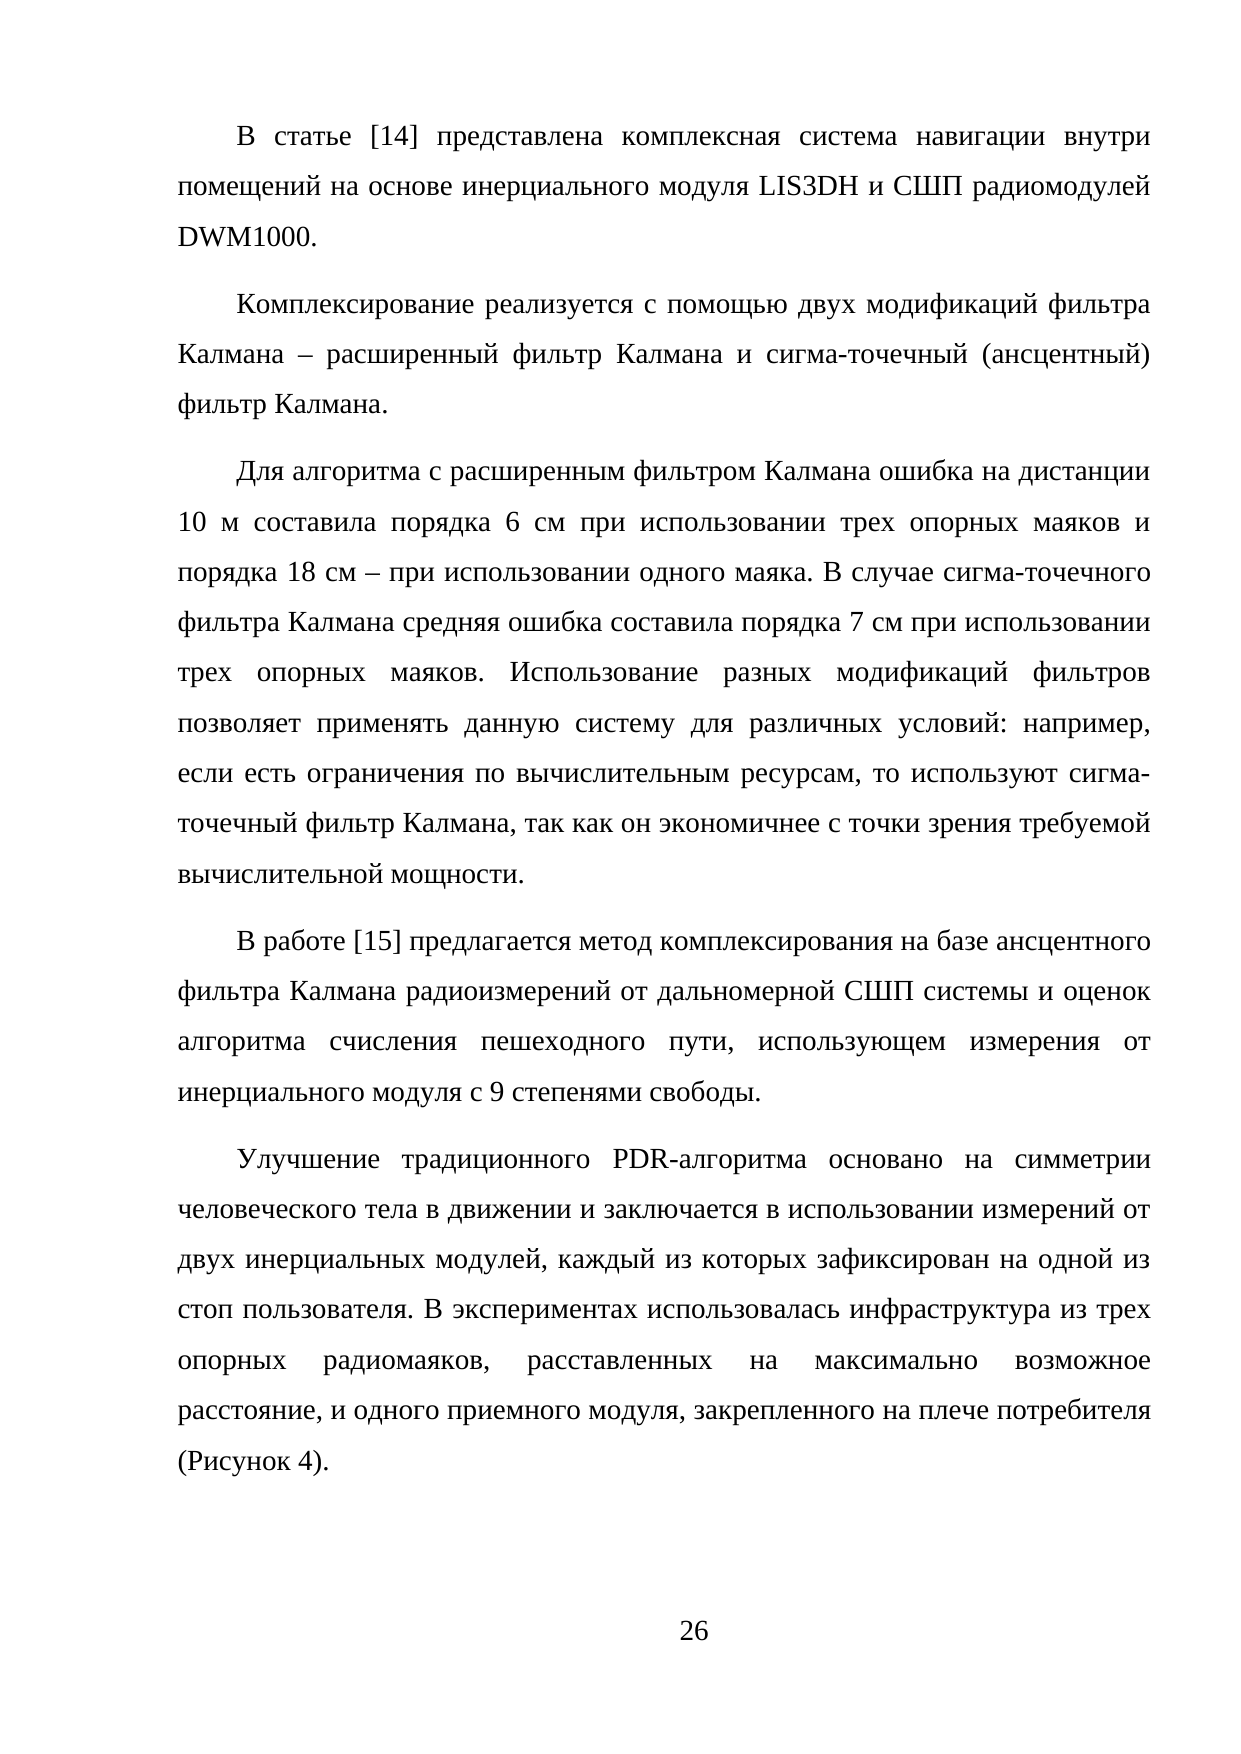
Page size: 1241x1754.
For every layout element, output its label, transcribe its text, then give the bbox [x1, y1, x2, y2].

text Для алгоритма с расширенным фильтром Калмана ошибка на дистанции 10 м составила порядка 6 см при использовании трех опорных маяков и порядка 18 см – при использовании одного маяка. В случае сигма-точечного фильтра Калмана средняя ошибка составила порядка 7 см при использовании трех опорных маяков. Использование разных модификаций фильтров позволяет применять данную систему для различных условий: например, если есть ограничения по вычислительным ресурсам, то используют сигма-точечный фильтр Калмана, так как он экономичнее с точки зрения требуемой вычислительной мощности. [177, 453, 1152, 889]
text Улучшение традиционного PDR-алгоритма основано на симметрии человеческого тела в движении и заключается в использовании измерений от двух инерциальных модулей, каждый из которых зафиксирован на одной из стоп пользователя. В экспериментах использовалась инфраструктура из трех опорных радиомаяков, расставленных на максимально возможное расстояние, и одного приемного модуля, закрепленного на плече потребителя (Рисунок 4). [177, 1141, 1152, 1476]
text В работе [15] предлагается метод комплексирования на базе ансцентного фильтра Калмана радиоизмерений от дальномерной СШП системы и оценок алгоритма счисления пешеходного пути, использующем измерения от инерциального модуля с 9 степенями свободы. [177, 923, 1152, 1107]
text В статье [14] представлена комплексная система навигации внутри помещений на основе инерциального модуля LIS3DH и СШП радиомодулей DWM1000. [177, 118, 1152, 252]
text Комплексирование реализуется с помощью двух модификаций фильтра Калмана – расширенный фильтр Калмана и сигма-точечный (ансцентный) фильтр Калмана. [177, 286, 1152, 420]
